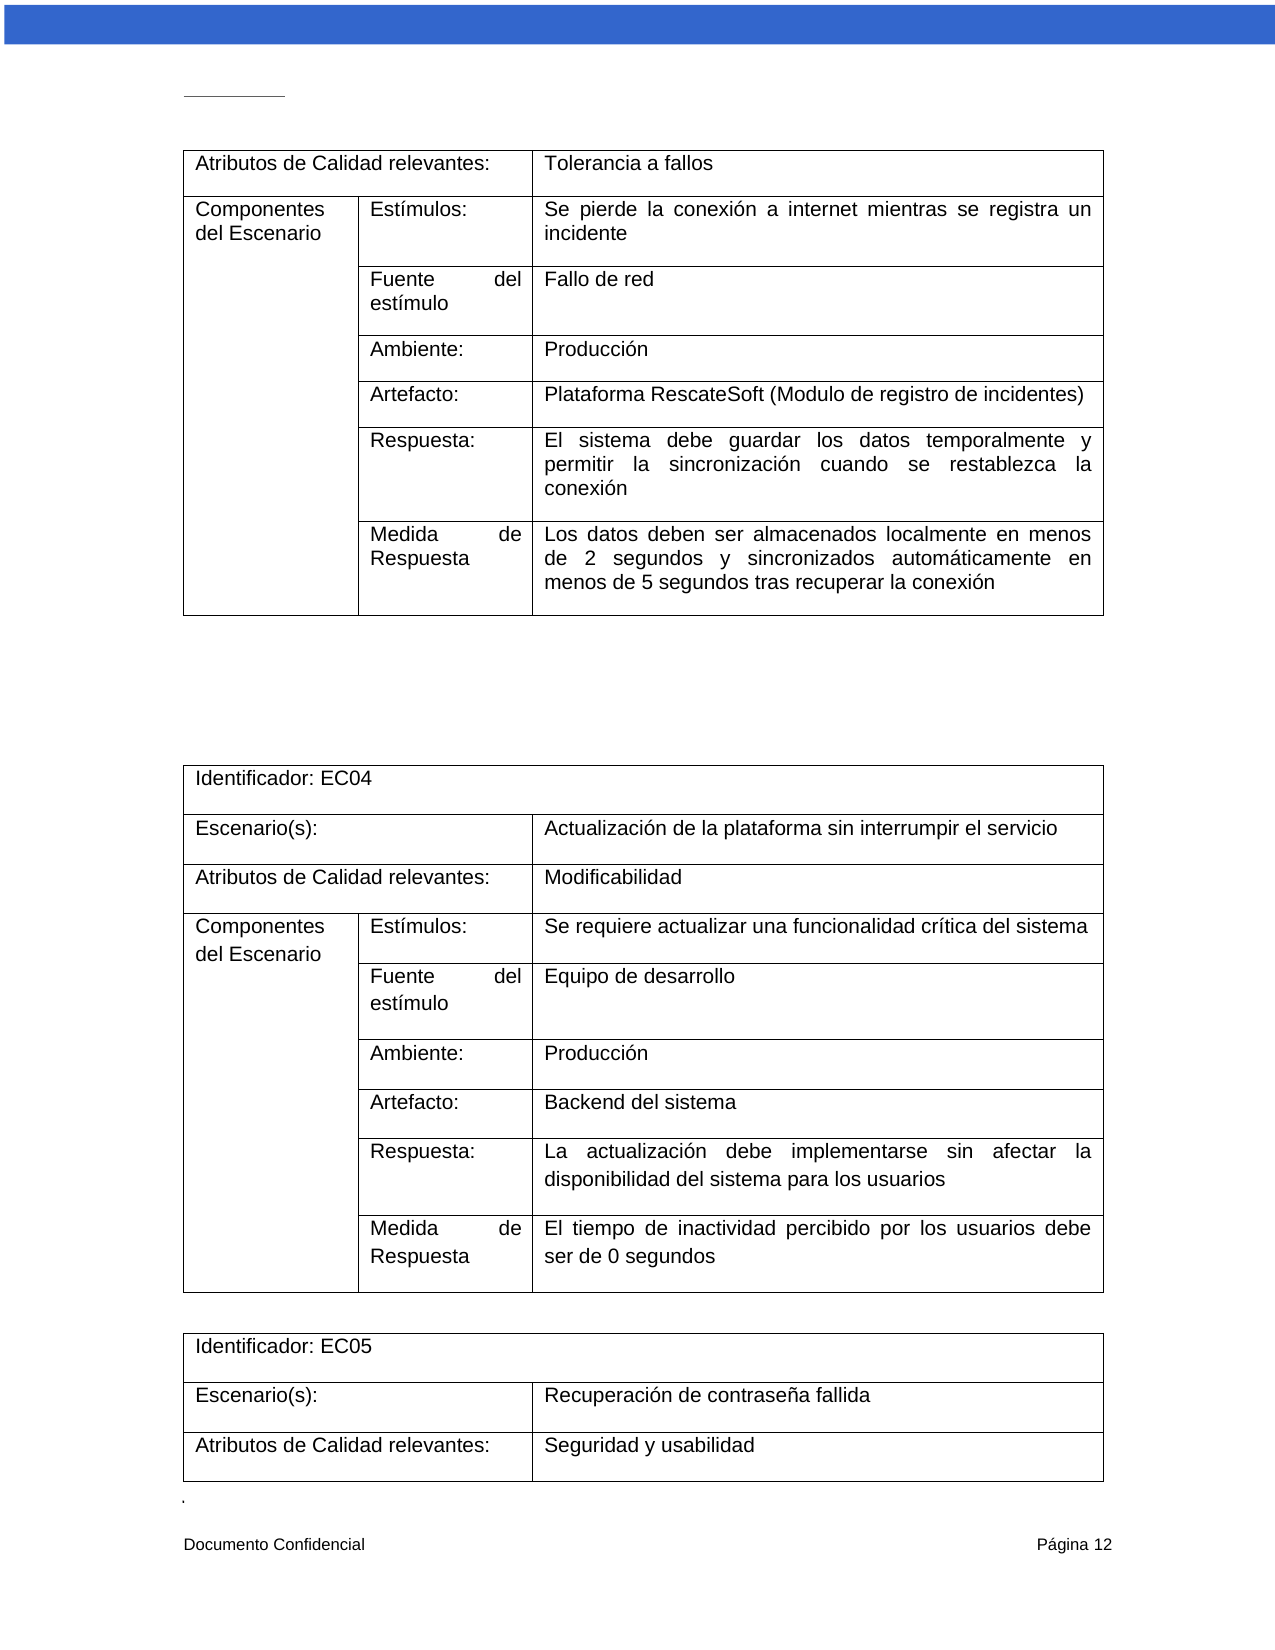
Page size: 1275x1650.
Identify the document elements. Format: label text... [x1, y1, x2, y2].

table_header Identificador: EC05 [184, 1334, 1103, 1382]
table_cell El tiempo de inactividad percibido por los usuarios debe ser de 0 segundos [533, 1216, 1103, 1292]
table_cell Estímulos: [359, 197, 532, 266]
table_cell Medida de Respuesta [359, 522, 532, 614]
table_cell Se requiere actualizar una funcionalidad crítica del sistema [533, 914, 1103, 962]
table_cell Backend del sistema [533, 1090, 1103, 1138]
table_cell Actualización de la plataforma sin interrumpir el servicio [533, 815, 1103, 864]
table_cell Fuente del estímulo [359, 267, 532, 335]
table_cell Seguridad y usabilidad [533, 1433, 1103, 1481]
table_cell Escenario(s): [184, 815, 532, 864]
table_header Identificador: EC04 [184, 766, 1103, 814]
table_cell La actualización debe implementarse sin afectar la disponibilidad del sistema para los usuarios [533, 1139, 1103, 1215]
table_cell Tolerancia a fallos [533, 151, 1103, 196]
table_cell Atributos de Calidad relevantes: [184, 1433, 532, 1481]
table_cell Modificabilidad [533, 865, 1103, 913]
table_cell Fuente del estímulo [359, 964, 532, 1039]
table_cell Recuperación de contraseña fallida [533, 1383, 1103, 1432]
table_cell Escenario(s): [184, 1383, 532, 1432]
table_cell Los datos deben ser almacenados localmente en menos de 2 segundos y sincronizados automáticamente en menos de 5 segundos tras recuperar la conexión [533, 522, 1103, 614]
table_cell Artefacto: [359, 1090, 532, 1138]
table_cell Componentes del Escenario [184, 914, 358, 1292]
table_cell Fallo de red [533, 267, 1103, 335]
table_cell Atributos de Calidad relevantes: [184, 151, 532, 196]
table_cell Plataforma RescateSoft (Modulo de registro de incidentes) [533, 382, 1103, 427]
table_cell Producción [533, 336, 1103, 381]
table_cell Respuesta: [359, 1139, 532, 1215]
table_cell Respuesta: [359, 428, 532, 521]
table_cell Producción [533, 1040, 1103, 1089]
table_cell Medida de Respuesta [359, 1216, 532, 1292]
table_cell Atributos de Calidad relevantes: [184, 865, 532, 913]
table_cell Estímulos: [359, 914, 532, 962]
table_cell Artefacto: [359, 382, 532, 427]
table_cell Equipo de desarrollo [533, 964, 1103, 1039]
table_cell Se pierde la conexión a internet mientras se registra un incidente [533, 197, 1103, 266]
table_cell Ambiente: [359, 336, 532, 381]
table_cell El sistema debe guardar los datos temporalmente y permitir la sincronización cuando se restablezca la conexión [533, 428, 1103, 521]
table_cell Componentes del Escenario [184, 197, 358, 614]
table_cell Ambiente: [359, 1040, 532, 1089]
